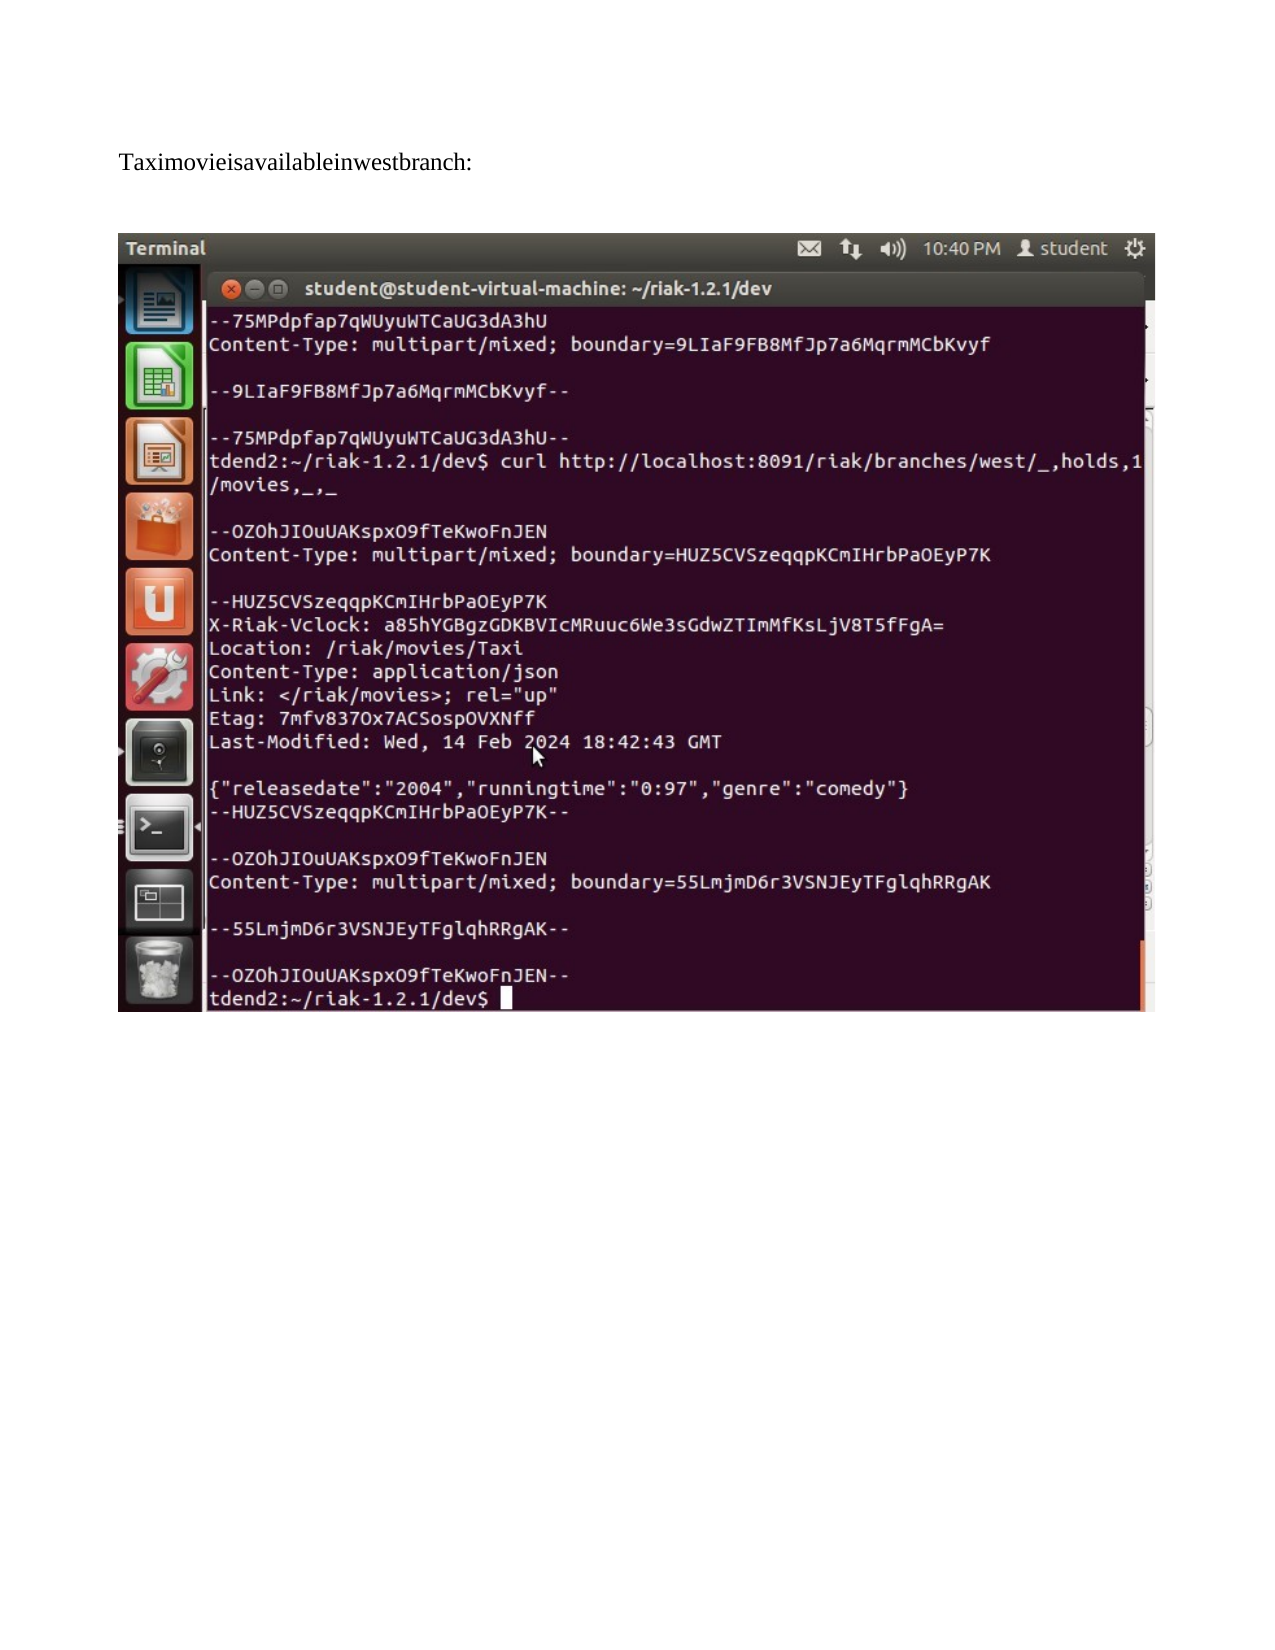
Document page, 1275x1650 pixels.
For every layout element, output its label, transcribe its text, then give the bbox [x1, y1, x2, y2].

text Taximovieisavailableinwestbranch: [118, 147, 1227, 176]
picture [118, 233, 1156, 1012]
